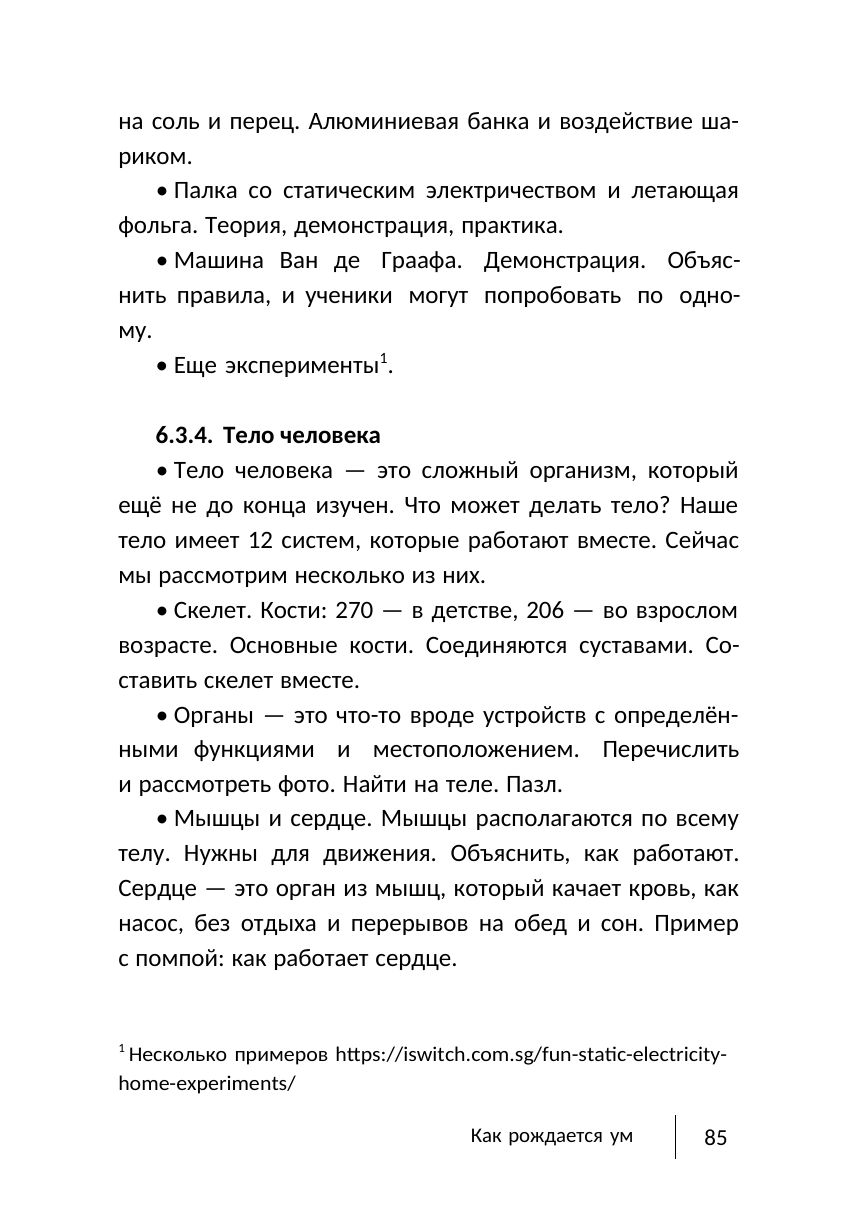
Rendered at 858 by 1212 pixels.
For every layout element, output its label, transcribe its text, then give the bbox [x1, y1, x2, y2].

subtitle Тело человека [155, 419, 751, 450]
text 1 Несколько примеров https://iswitch.com.sg/fun-static-electricity- home-experiments/ [118, 1040, 739, 1096]
list Еще эксперименты1. [155, 350, 751, 380]
list Палка со статическим электричеством и летающая фольга. Теория, демонстрация, практика. [118, 175, 739, 240]
list Машина Ван де Граафа. Демонстрация. Объяс- нить правила, и ученики могут попробовать по одно- му. [118, 245, 741, 345]
text на соль и перец. Алюминиевая банка и воздействие ша- риком. [118, 105, 739, 170]
list Мышцы и сердце. Мышцы располагаются по всему телу. Нужны для движения. Объяснить, как работают. Сердце — это орган из мышц, который качает кровь, как насос, без отдыха и перерывов на обед и сон. Пример с помпой: как работает сердце. [118, 803, 739, 973]
list Органы — это что-то вроде устройств с определён- ными функциями и местоположением. Перечислить и рассмотреть фото. Найти на теле. Пазл. [118, 699, 739, 799]
list Скелет. Кости: 270 — в детстве, 206 — во взрослом возрасте. Основные кости. Соединяются суставами. Со- ставить скелет вместе. [118, 594, 739, 695]
list Тело человека — это сложный организм, который ещё не до конца изучен. Что может делать тело? Наше тело имеет 12 систем, которые работают вместе. Сейчас мы рассмотрим несколько из них. [118, 454, 739, 590]
